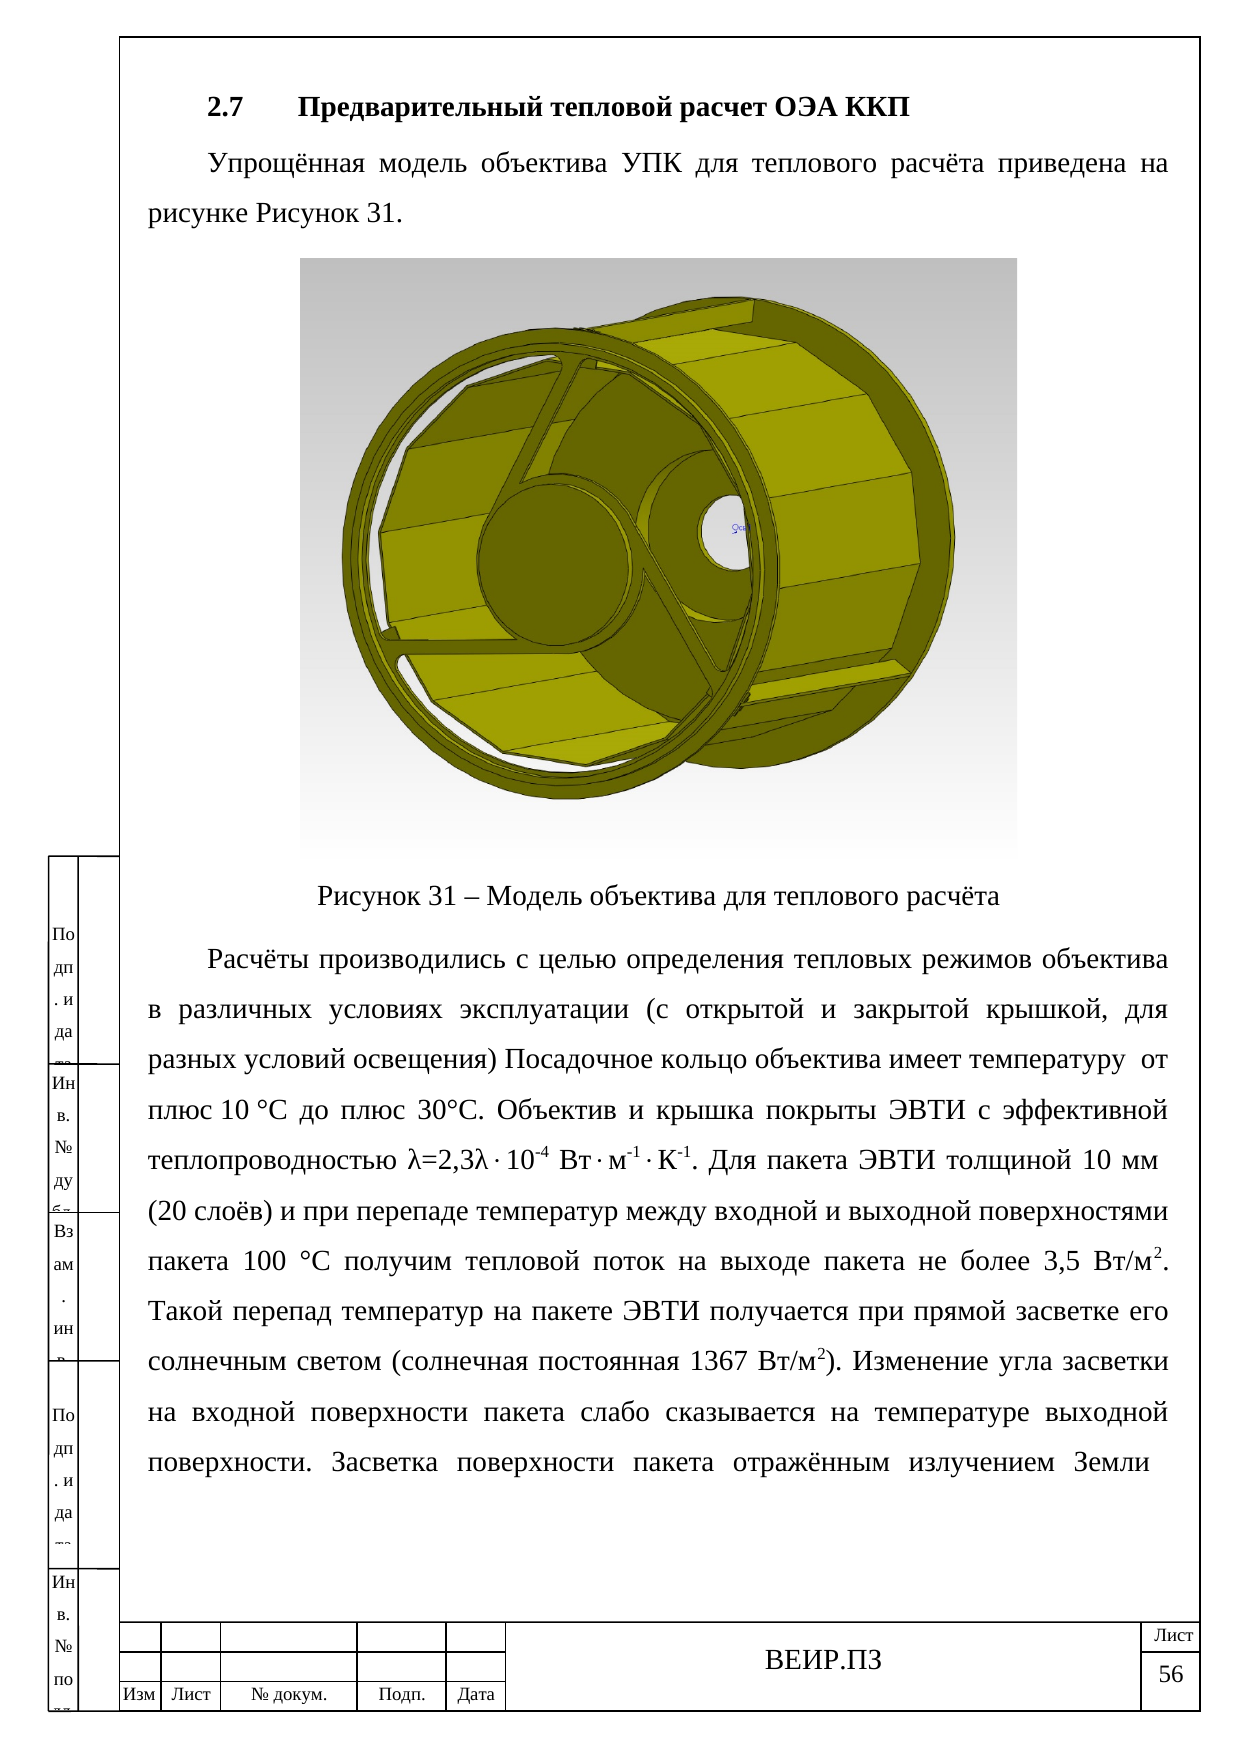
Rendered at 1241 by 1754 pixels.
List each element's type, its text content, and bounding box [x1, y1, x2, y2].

text Рисунок 31 – Модель объектива для теплового расчёта [148, 878, 1169, 912]
subtitle Предварительный тепловой расчет ОЭА ККП [148, 89, 1169, 122]
text Упрощённая модель объектива УПК для теплового расчёта приведена на рисунке Рисунок 31. [148, 145, 1169, 229]
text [148, 941, 1169, 1478]
picture [300, 258, 1018, 862]
